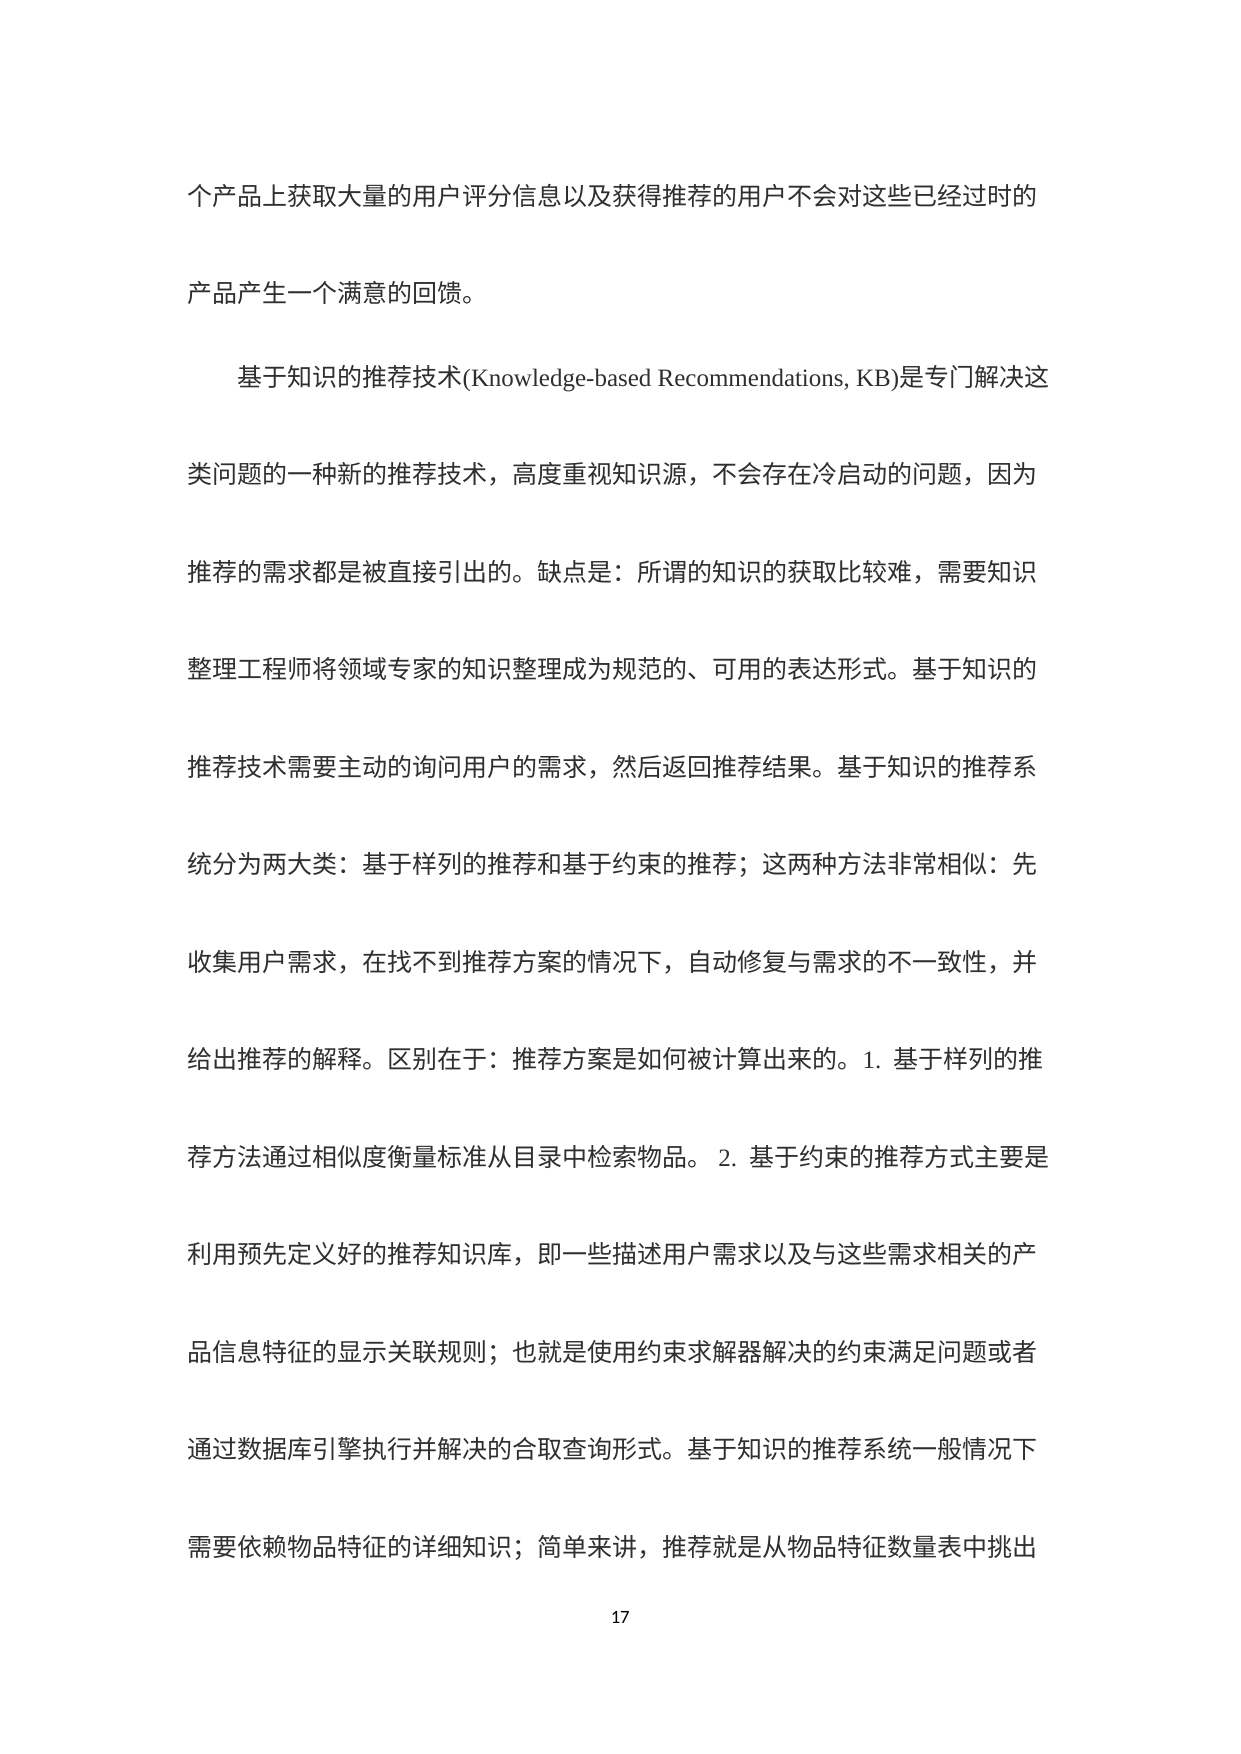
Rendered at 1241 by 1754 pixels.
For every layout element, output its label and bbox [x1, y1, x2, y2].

text [187, 162, 1053, 324]
text [187, 343, 1053, 1578]
